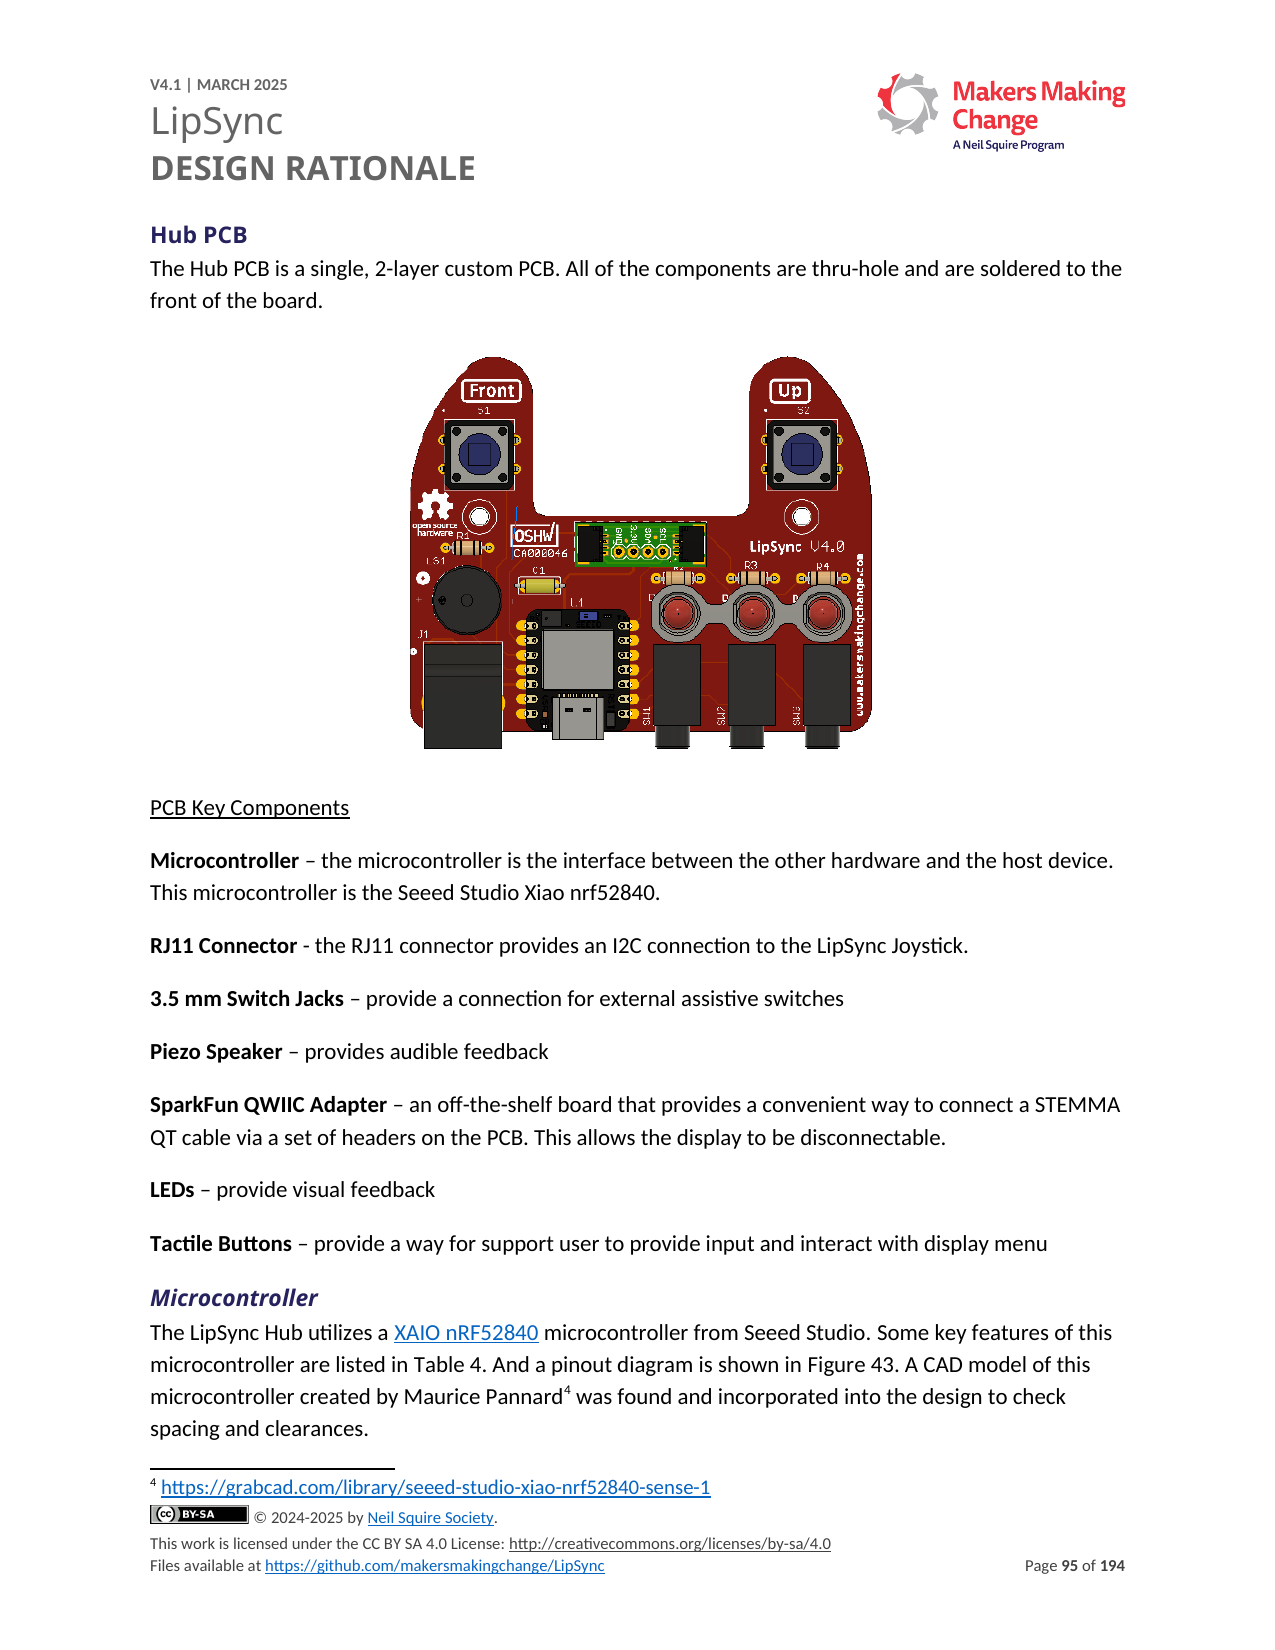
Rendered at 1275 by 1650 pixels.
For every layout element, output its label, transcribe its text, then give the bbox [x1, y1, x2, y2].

picture [388, 339, 887, 769]
text The Hub PCB is a single, 2-layer custom PCB. All of the components are thru-hole and are soldered to the front of the board. [150, 254, 1125, 315]
text LEDs – provide visual feedback [150, 1176, 1125, 1204]
text PCB Key Components [150, 793, 1125, 821]
text RJ11 Connector - the RJ11 connector provides an I2C connection to the LipSync Joystick. [150, 931, 1125, 959]
text Microcontroller – the microcontroller is the interface between the other hardware and the host device. This microcontroller is the Seeed Studio Xiao nrf52840. [150, 846, 1125, 906]
text SparkFun QWIIC Adapter – an off-the-shelf board that provides a convenient way to connect a STEMMA QT cable via a set of headers on the PCB. This allows the display to be disconnectable. [150, 1090, 1125, 1151]
text Tactile Buttons – provide a way for support user to provide input and interact with display menu [150, 1229, 1125, 1257]
subtitle Microcontroller [150, 1282, 1125, 1313]
subtitle Hub PCB [150, 218, 1125, 250]
text The LipSync Hub utilizes a XAIO nRF52840 microcontroller from Seeed Studio. Some key features of this microcontroller are listed in Table 4. And a pinout diagram is shown in Figure 43. A CAD model of this microcontroller created by Maurice Pannard was found and incorporated into the design to check spacing and clearances. [150, 1318, 1125, 1442]
picture [877, 73, 1125, 152]
text Piezo Speaker – provides audible feedback [150, 1037, 1125, 1065]
text 3.5 mm Switch Jacks – provide a connection for external assistive switches [150, 984, 1125, 1012]
picture [150, 1505, 249, 1524]
